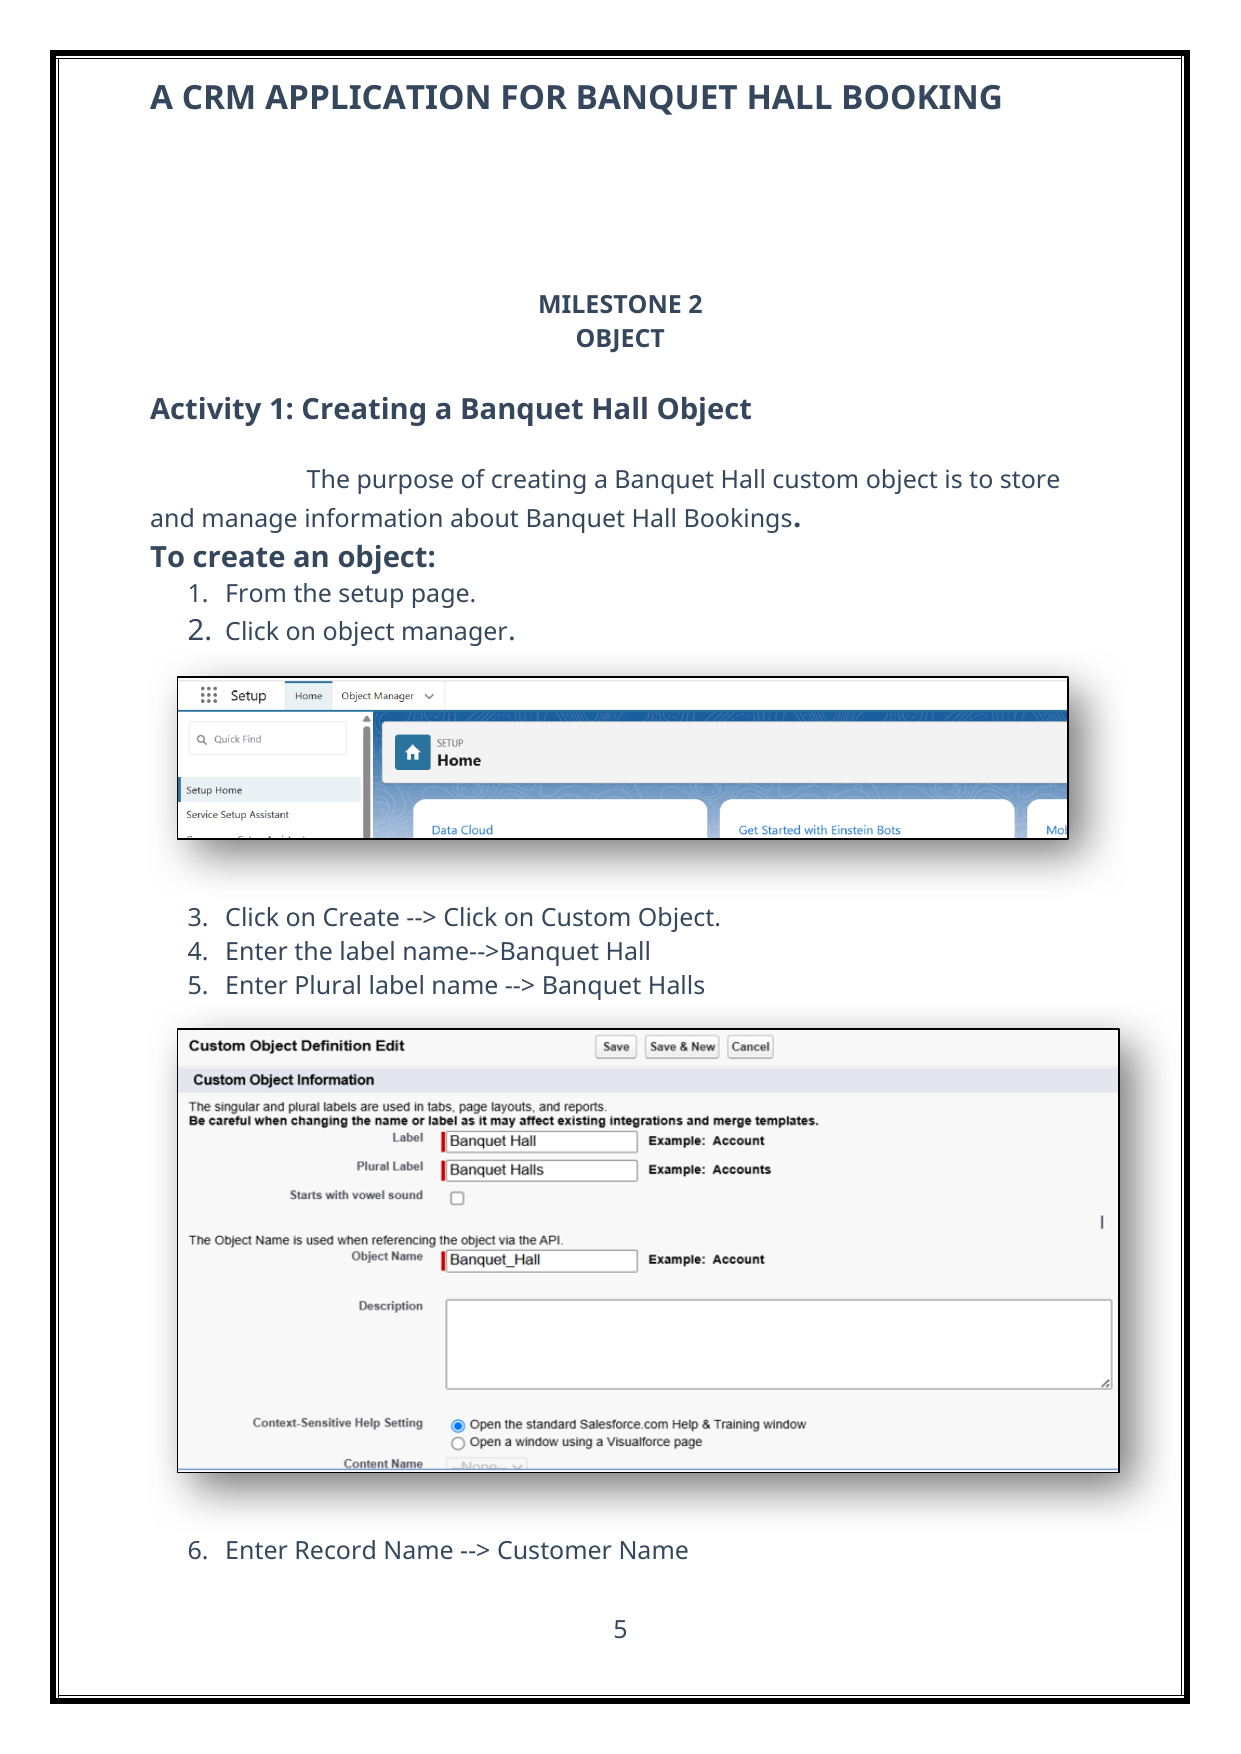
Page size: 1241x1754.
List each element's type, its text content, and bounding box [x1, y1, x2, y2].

list Enter the label name-->Banquet Hall [187, 933, 1090, 968]
list From the setup page. [187, 576, 1090, 610]
picture [178, 678, 1067, 838]
text OBJECT [150, 320, 1090, 354]
picture [178, 1030, 1118, 1472]
text Activity 1: Creating a Banquet Hall Object [150, 388, 1090, 428]
list Click on object manager. [187, 610, 1090, 649]
list Enter Record Name --> Customer Name [187, 1533, 1090, 1567]
text The purpose of creating a Banquet Hall custom object is to store and manage information about Banquet Hall Bookings. [150, 462, 1090, 536]
list Click on Create --> Click on Custom Object. [187, 899, 1065, 933]
text To create an object: [150, 536, 1090, 576]
list Enter Plural label name --> Banquet Halls [187, 968, 1090, 1002]
text MILESTONE 2 [150, 286, 1090, 320]
